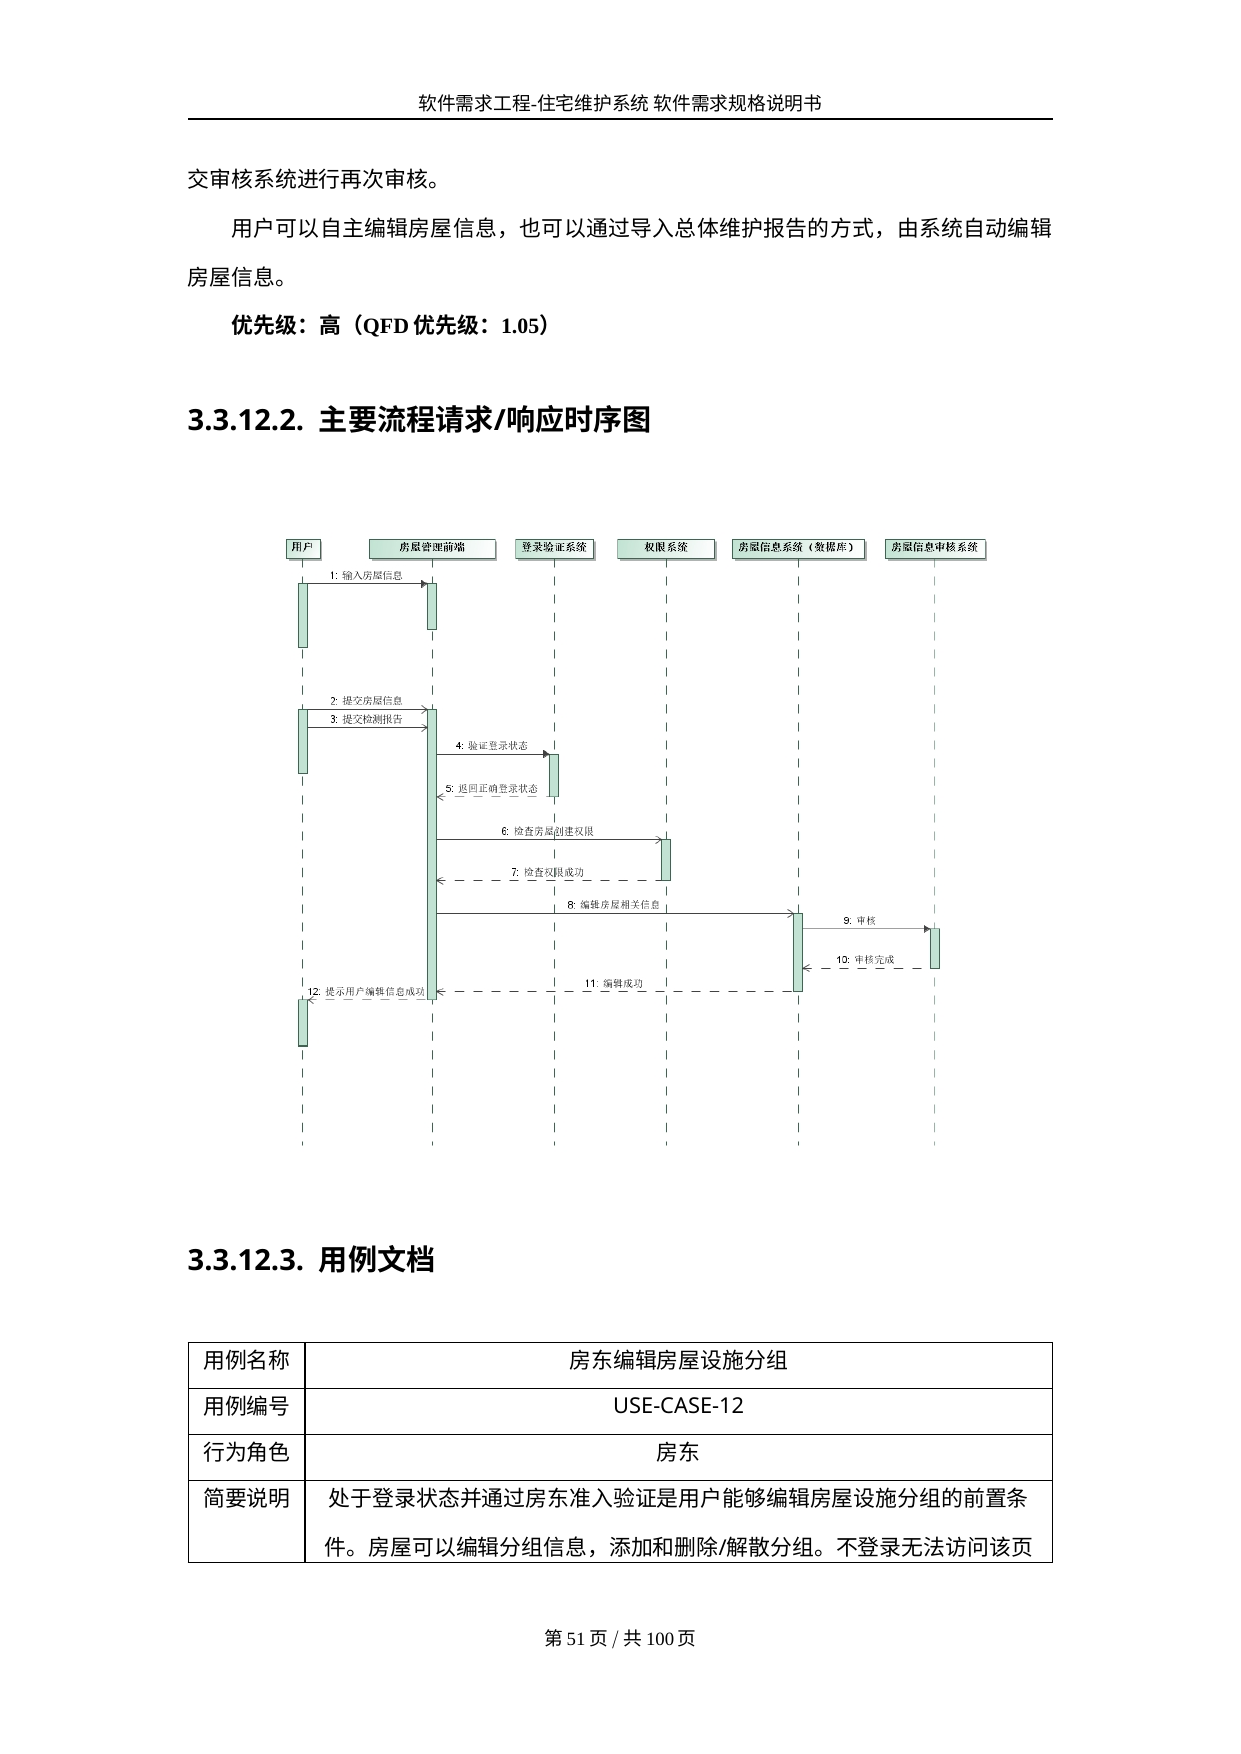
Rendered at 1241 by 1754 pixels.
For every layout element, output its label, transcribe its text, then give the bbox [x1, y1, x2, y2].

table_cell 用例编号 [189, 1389, 304, 1434]
table_header 房东编辑房屋设施分组 [306, 1343, 1052, 1388]
subtitle 用例文档 [187, 1226, 1053, 1291]
subtitle 主要流程请求/响应时序图 [187, 385, 1053, 450]
table_header 用例名称 [189, 1343, 304, 1388]
table_cell 房东 [306, 1435, 1052, 1480]
table_cell 简要说明 [189, 1481, 304, 1562]
picture [246, 501, 995, 1159]
table_cell USE-CASE-12 [306, 1389, 1052, 1434]
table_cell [306, 1481, 1052, 1562]
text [187, 162, 1053, 194]
text 优先级：高（QFD优先级：1.05） [187, 307, 1053, 340]
table_cell 行为角色 [189, 1435, 304, 1480]
text 用户可以自主编辑房屋信息，也可以通过导入总体维护报告的方式，由系统自动编辑房屋信息。 [187, 210, 1053, 292]
